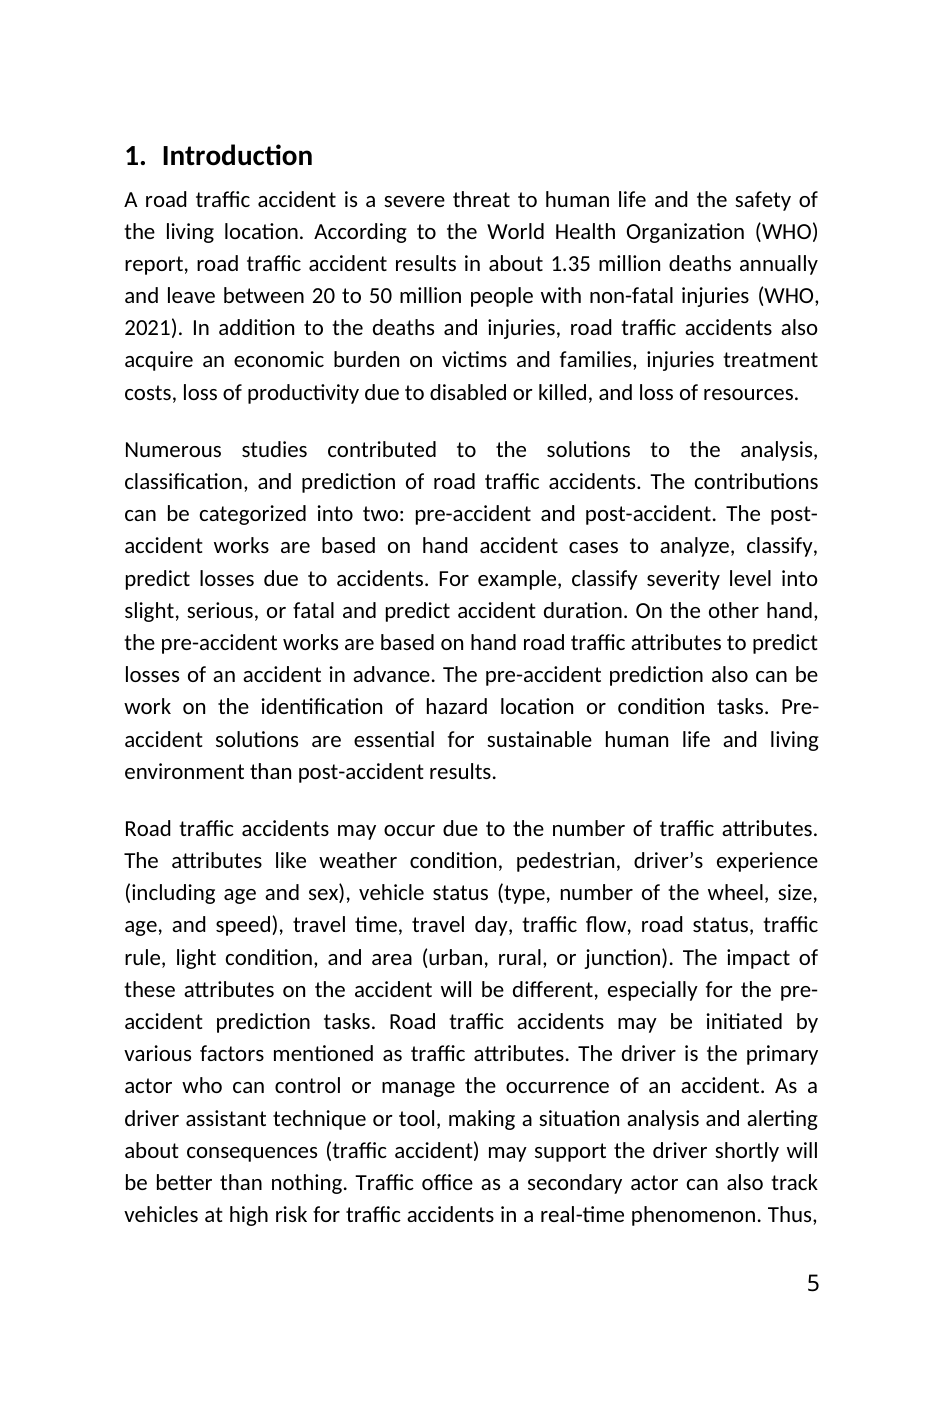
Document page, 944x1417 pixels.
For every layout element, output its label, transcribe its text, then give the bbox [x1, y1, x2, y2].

subtitle Introduction [124, 137, 820, 172]
text Numerous studies contributed to the solutions to the analysis, classification, and prediction of road traffic accidents. The contributions can be categorized into two: pre-accident and post-accident. The post-accident works are based on hand accident cases to analyze, classify, predict losses due to accidents. For example, classify severity level into slight, serious, or fatal and predict accident duration. On the other hand, the pre-accident works are based on hand road traffic attributes to predict losses of an accident in advance. The pre-accident prediction also can be work on the identification of hazard location or condition tasks. Pre-accident solutions are essential for sustainable human life and living environment than post-accident results. [124, 435, 820, 785]
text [124, 814, 820, 1228]
text A road traffic accident is a severe threat to human life and the safety of the living location. According to the World Health Organization (WHO) report, road traffic accident results in about 1.35 million deaths annually and leave between 20 to 50 million people with non-fatal injuries (WHO, 2021). In addition to the deaths and injuries, road traffic accidents also acquire an economic burden on victims and families, injuries treatment costs, loss of productivity due to disabled or killed, and loss of resources. [124, 185, 820, 406]
